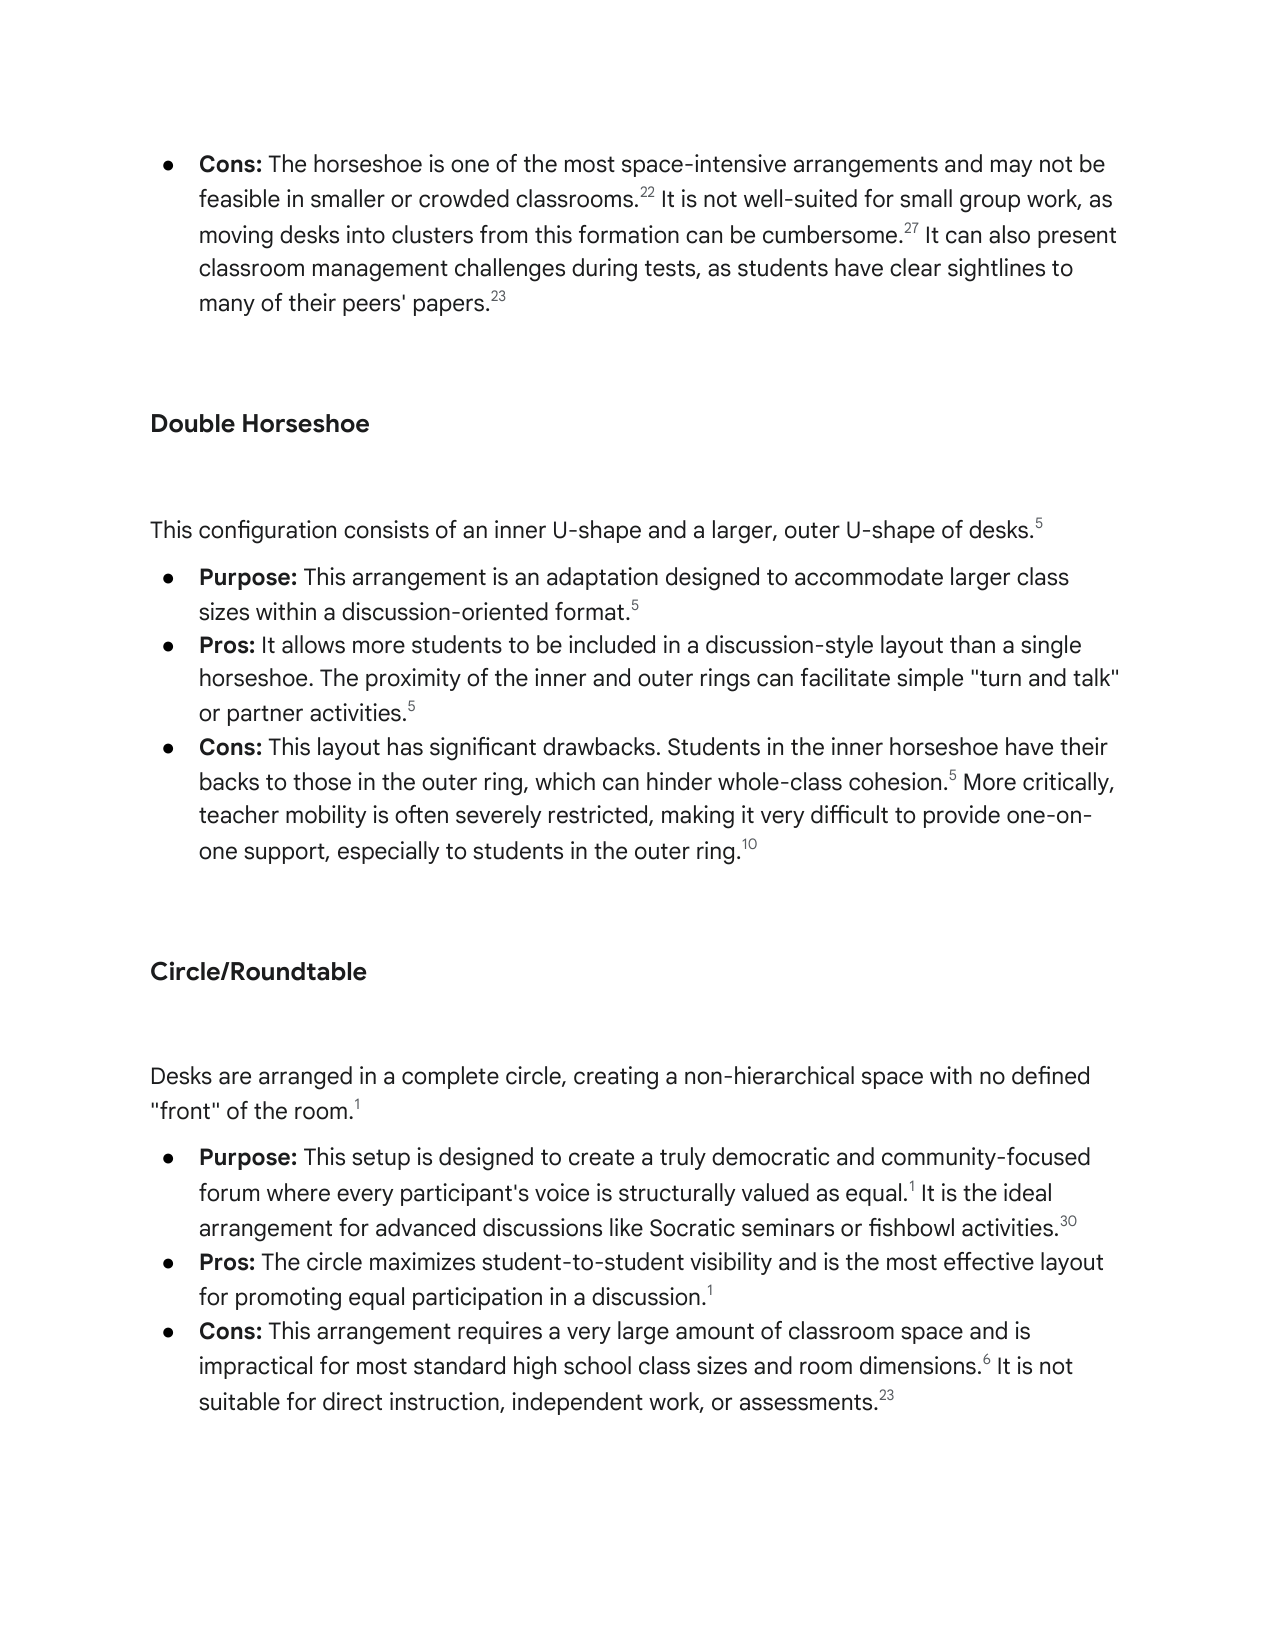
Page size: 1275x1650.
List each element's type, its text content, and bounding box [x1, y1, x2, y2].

list Pros: The circle maximizes student-to-student visibility and is the most effective layout for promoting equal participation in a discussion.1 [161, 1248, 1125, 1313]
list Purpose: This setup is designed to create a truly democratic and community-focused forum where every participant's voice is structurally valued as equal.1 It is the ideal arrangement for advanced discussions like Socratic seminars or fishbowl activities.30 [161, 1144, 1125, 1244]
subtitle Double Horseshoe [150, 409, 1125, 440]
list Purpose: This arrangement is an adaptation designed to accommodate larger class sizes within a discussion-oriented format.5 [161, 563, 1125, 627]
list Cons: This layout has significant drawbacks. Students in the inner horseshoe have their backs to those in the outer ring, which can hinder whole-class cohesion.5 More critically, teacher mobility is often severely restricted, making it very difficult to provide one-on-one support, especially to students in the outer ring.10 [161, 733, 1125, 866]
subtitle Circle/Roundtable [150, 956, 1125, 988]
text This configuration consists of an inner U-shape and a larger, outer U-shape of desks.5 [150, 515, 1125, 546]
list Cons: The horseshoe is one of the most space-intensive arrangements and may not be feasible in smaller or crowded classrooms.22 It is not well-suited for small group work, as moving desks into clusters from this formation can be cumbersome.27 It can also present classroom management challenges during tests, as students have clear sightlines to many of their peers' papers.23 [161, 150, 1125, 319]
list Cons: This arrangement requires a very large amount of classroom space and is impractical for most standard high school class sizes and room dimensions.6 It is not suitable for direct instruction, independent work, or assessments.23 [161, 1317, 1125, 1417]
text Desks are arranged in a complete circle, creating a non-hierarchical space with no defined "front" of the room.1 [150, 1062, 1125, 1127]
list Pros: It allows more students to be included in a discussion-style layout than a single horseshoe. The proximity of the inner and outer rings can facilitate simple "turn and talk" or partner activities.5 [161, 632, 1125, 729]
